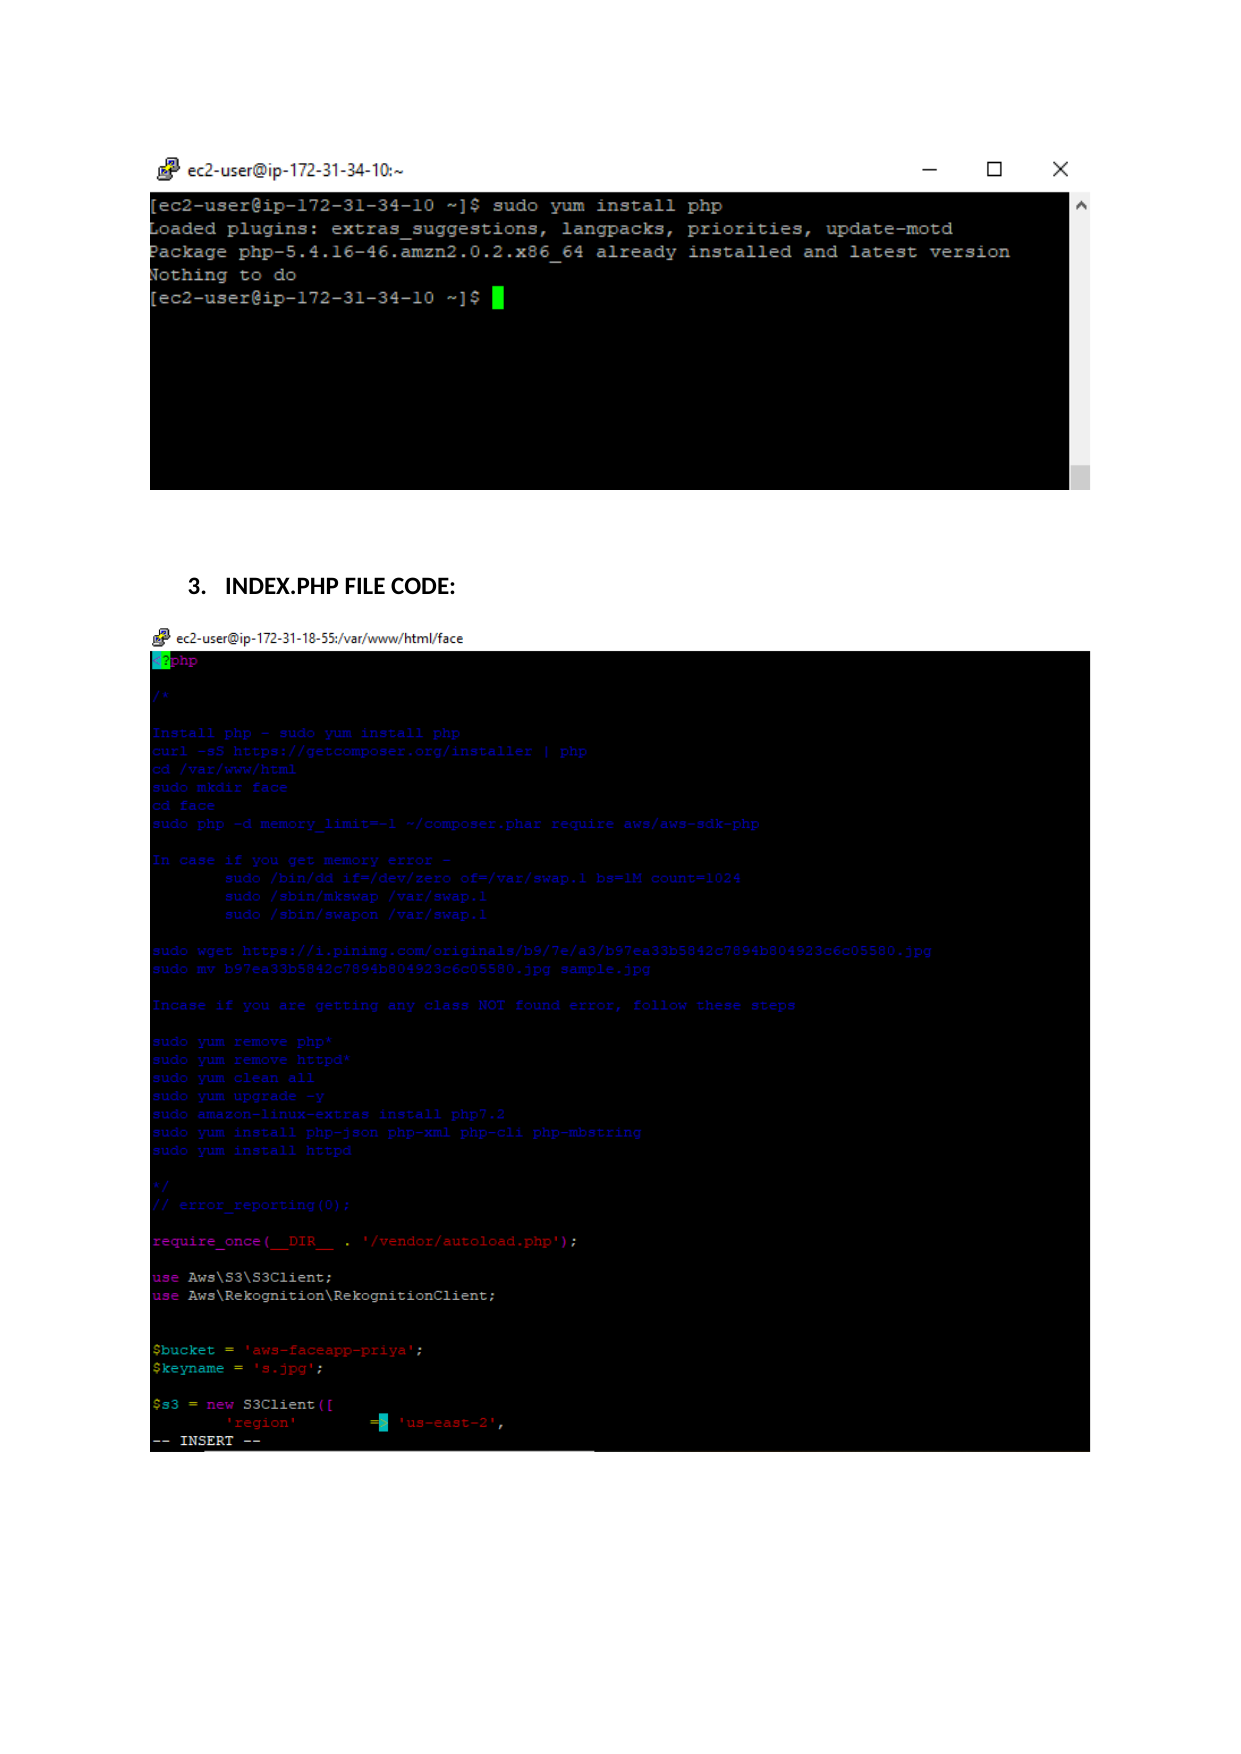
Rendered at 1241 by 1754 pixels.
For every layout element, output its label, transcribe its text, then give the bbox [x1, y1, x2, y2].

picture [150, 150, 1091, 490]
picture [150, 626, 1091, 1452]
list INDEX.PHP FILE CODE: [187, 570, 1090, 601]
